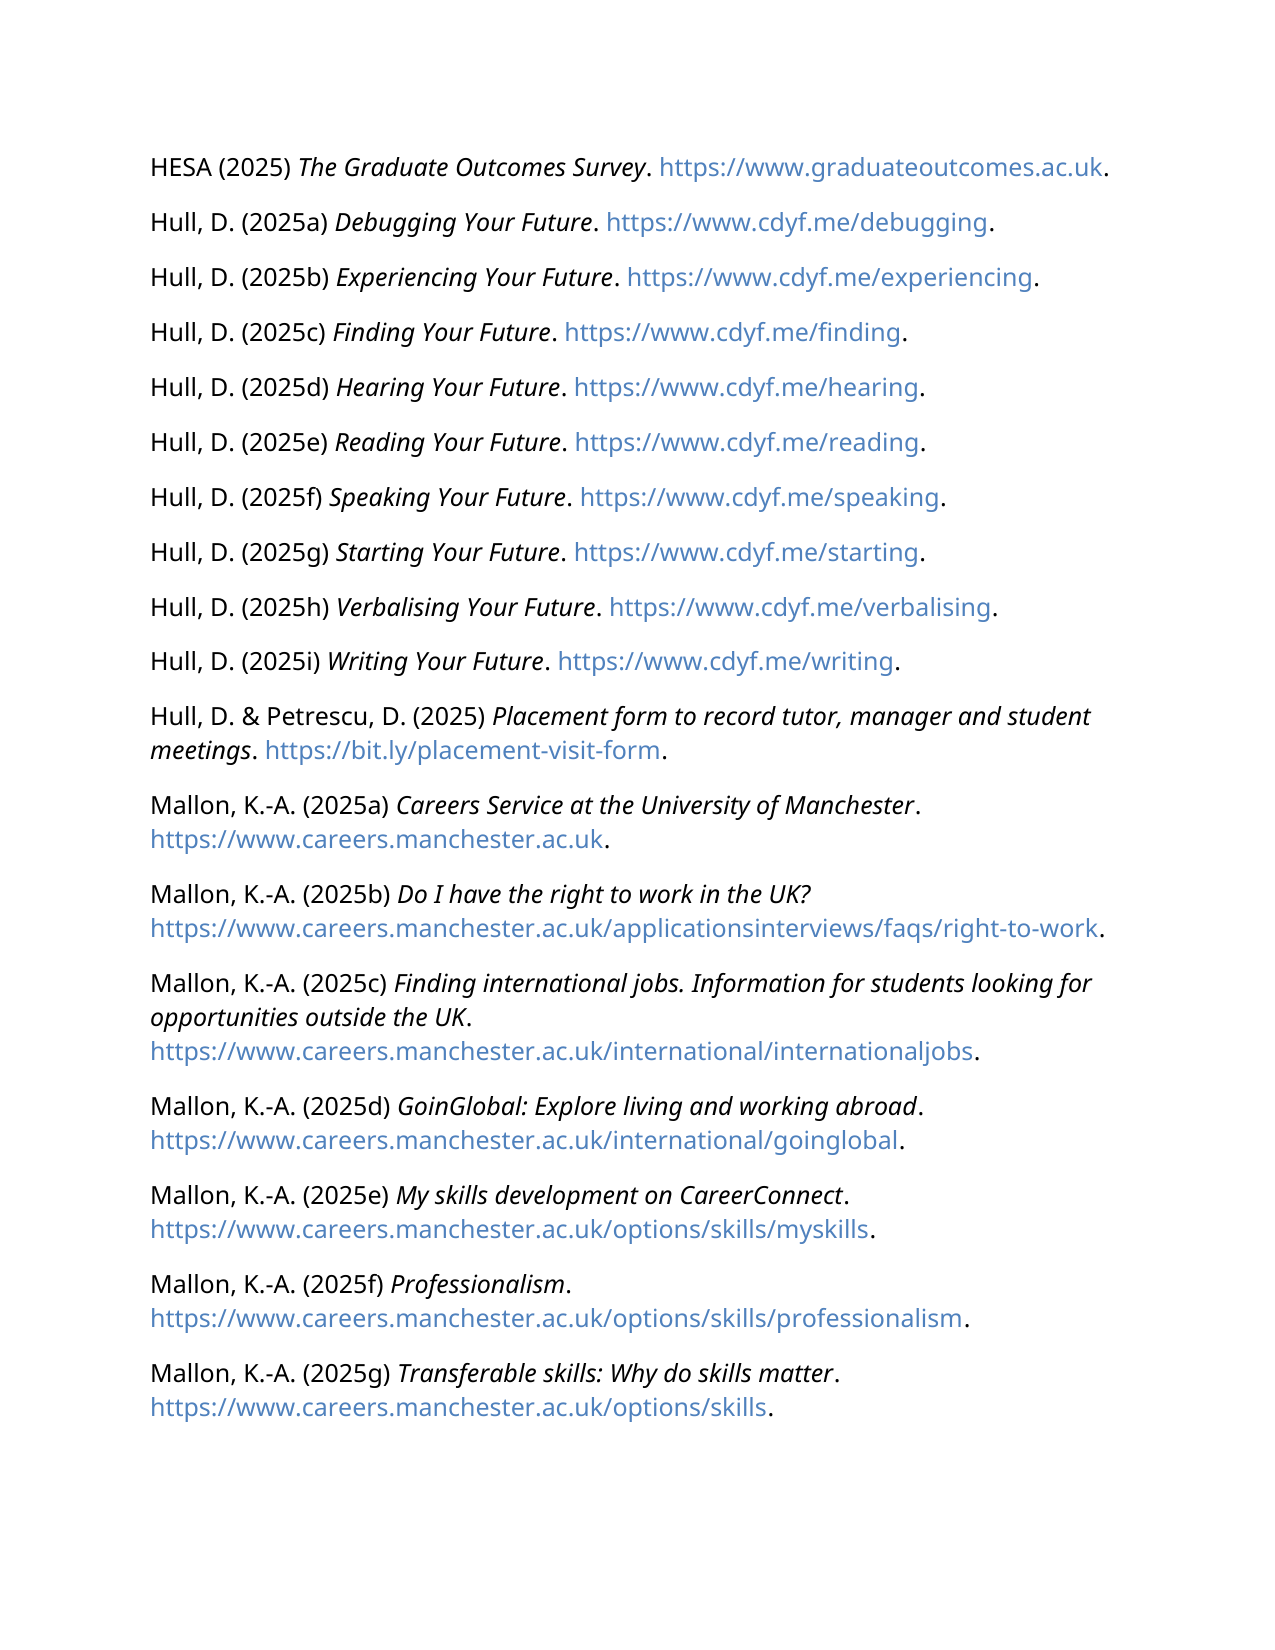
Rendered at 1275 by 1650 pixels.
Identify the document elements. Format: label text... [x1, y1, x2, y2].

text Mallon, K.-A. (2025c) Finding international jobs. Information for students looking for opportunities outside the UK. https://www.careers.manchester.ac.uk/international/internationaljobs. [150, 966, 1125, 1068]
text Mallon, K.-A. (2025d) GoinGlobal: Explore living and working abroad. https://www.careers.manchester.ac.uk/international/goinglobal. [150, 1089, 1125, 1157]
text Mallon, K.-A. (2025f) Professionalism. https://www.careers.manchester.ac.uk/options/skills/professionalism. [150, 1267, 1125, 1335]
text Hull, D. (2025b) Experiencing Your Future. https://www.cdyf.me/experiencing. [150, 260, 1125, 294]
text Hull, D. (2025e) Reading Your Future. https://www.cdyf.me/reading. [150, 424, 1125, 458]
text Hull, D. (2025a) Debugging Your Future. https://www.cdyf.me/debugging. [150, 205, 1125, 239]
text Hull, D. (2025h) Verbalising Your Future. https://www.cdyf.me/verbalising. [150, 589, 1125, 623]
text Hull, D. (2025g) Starting Your Future. https://www.cdyf.me/starting. [150, 534, 1125, 568]
text Hull, D. (2025i) Writing Your Future. https://www.cdyf.me/writing. [150, 644, 1125, 678]
text Mallon, K.-A. (2025g) Transferable skills: Why do skills matter. https://www.careers.manchester.ac.uk/options/skills. [150, 1356, 1125, 1424]
text Hull, D. (2025f) Speaking Your Future. https://www.cdyf.me/speaking. [150, 479, 1125, 513]
text HESA (2025) The Graduate Outcomes Survey. https://www.graduateoutcomes.ac.uk. [150, 150, 1125, 184]
text Mallon, K.-A. (2025b) Do I have the right to work in the UK? https://www.careers.manchester.ac.uk/applicationsinterviews/faqs/right-to-work. [150, 877, 1125, 945]
text Mallon, K.-A. (2025e) My skills development on CareerConnect. https://www.careers.manchester.ac.uk/options/skills/myskills. [150, 1178, 1125, 1246]
text Mallon, K.-A. (2025a) Careers Service at the University of Manchester. https://www.careers.manchester.ac.uk. [150, 788, 1125, 856]
text Hull, D. (2025c) Finding Your Future. https://www.cdyf.me/finding. [150, 315, 1125, 349]
text Hull, D. (2025d) Hearing Your Future. https://www.cdyf.me/hearing. [150, 369, 1125, 404]
text Hull, D. & Petrescu, D. (2025) Placement form to record tutor, manager and student meetings. https://bit.ly/placement-visit-form. [150, 699, 1125, 767]
